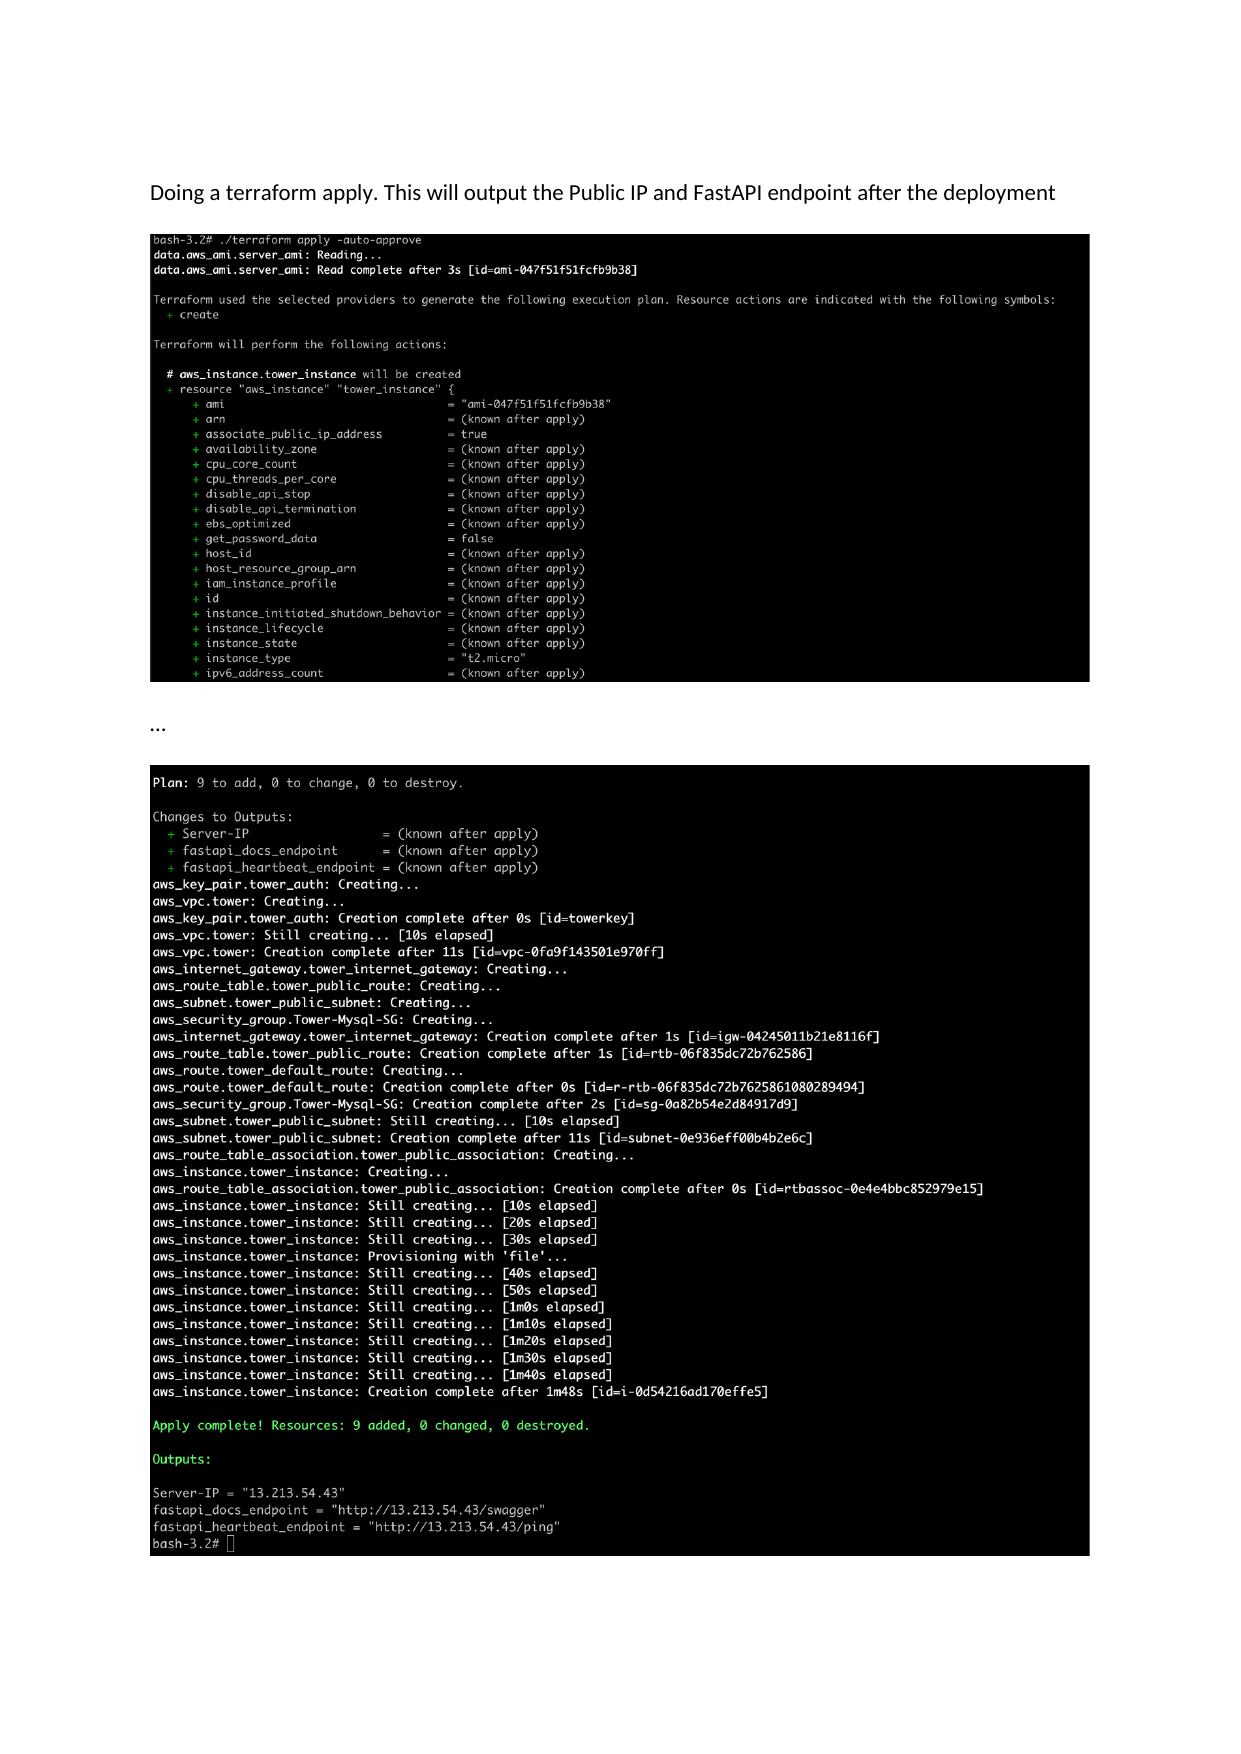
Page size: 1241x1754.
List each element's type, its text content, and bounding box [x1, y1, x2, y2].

text Doing a terraform apply. This will output the Public IP and FastAPI endpoint after the deployment [150, 178, 1090, 206]
picture [150, 765, 1090, 1556]
picture [150, 234, 1090, 682]
text … [150, 709, 1090, 738]
